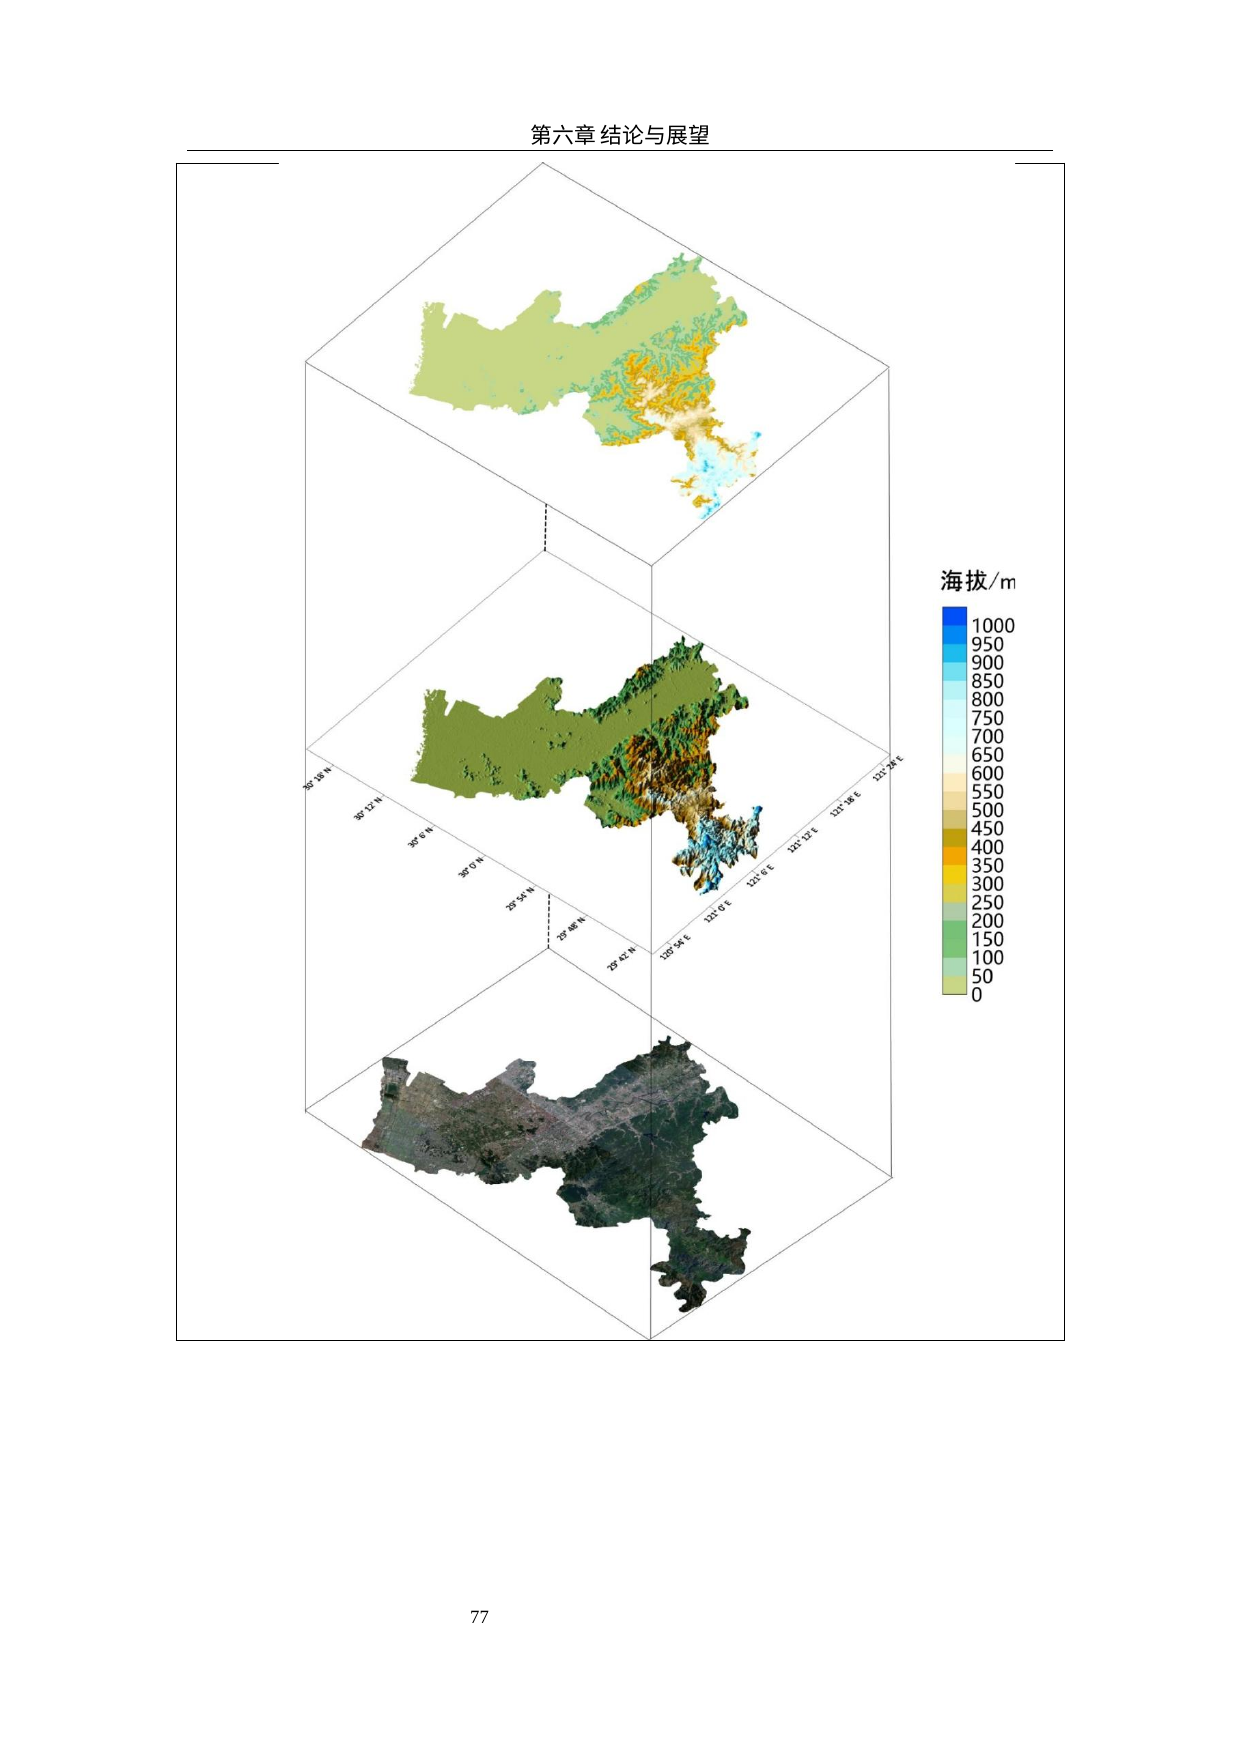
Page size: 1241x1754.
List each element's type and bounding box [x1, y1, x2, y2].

picture [277, 162, 1015, 1338]
table_header [177, 164, 1064, 1339]
